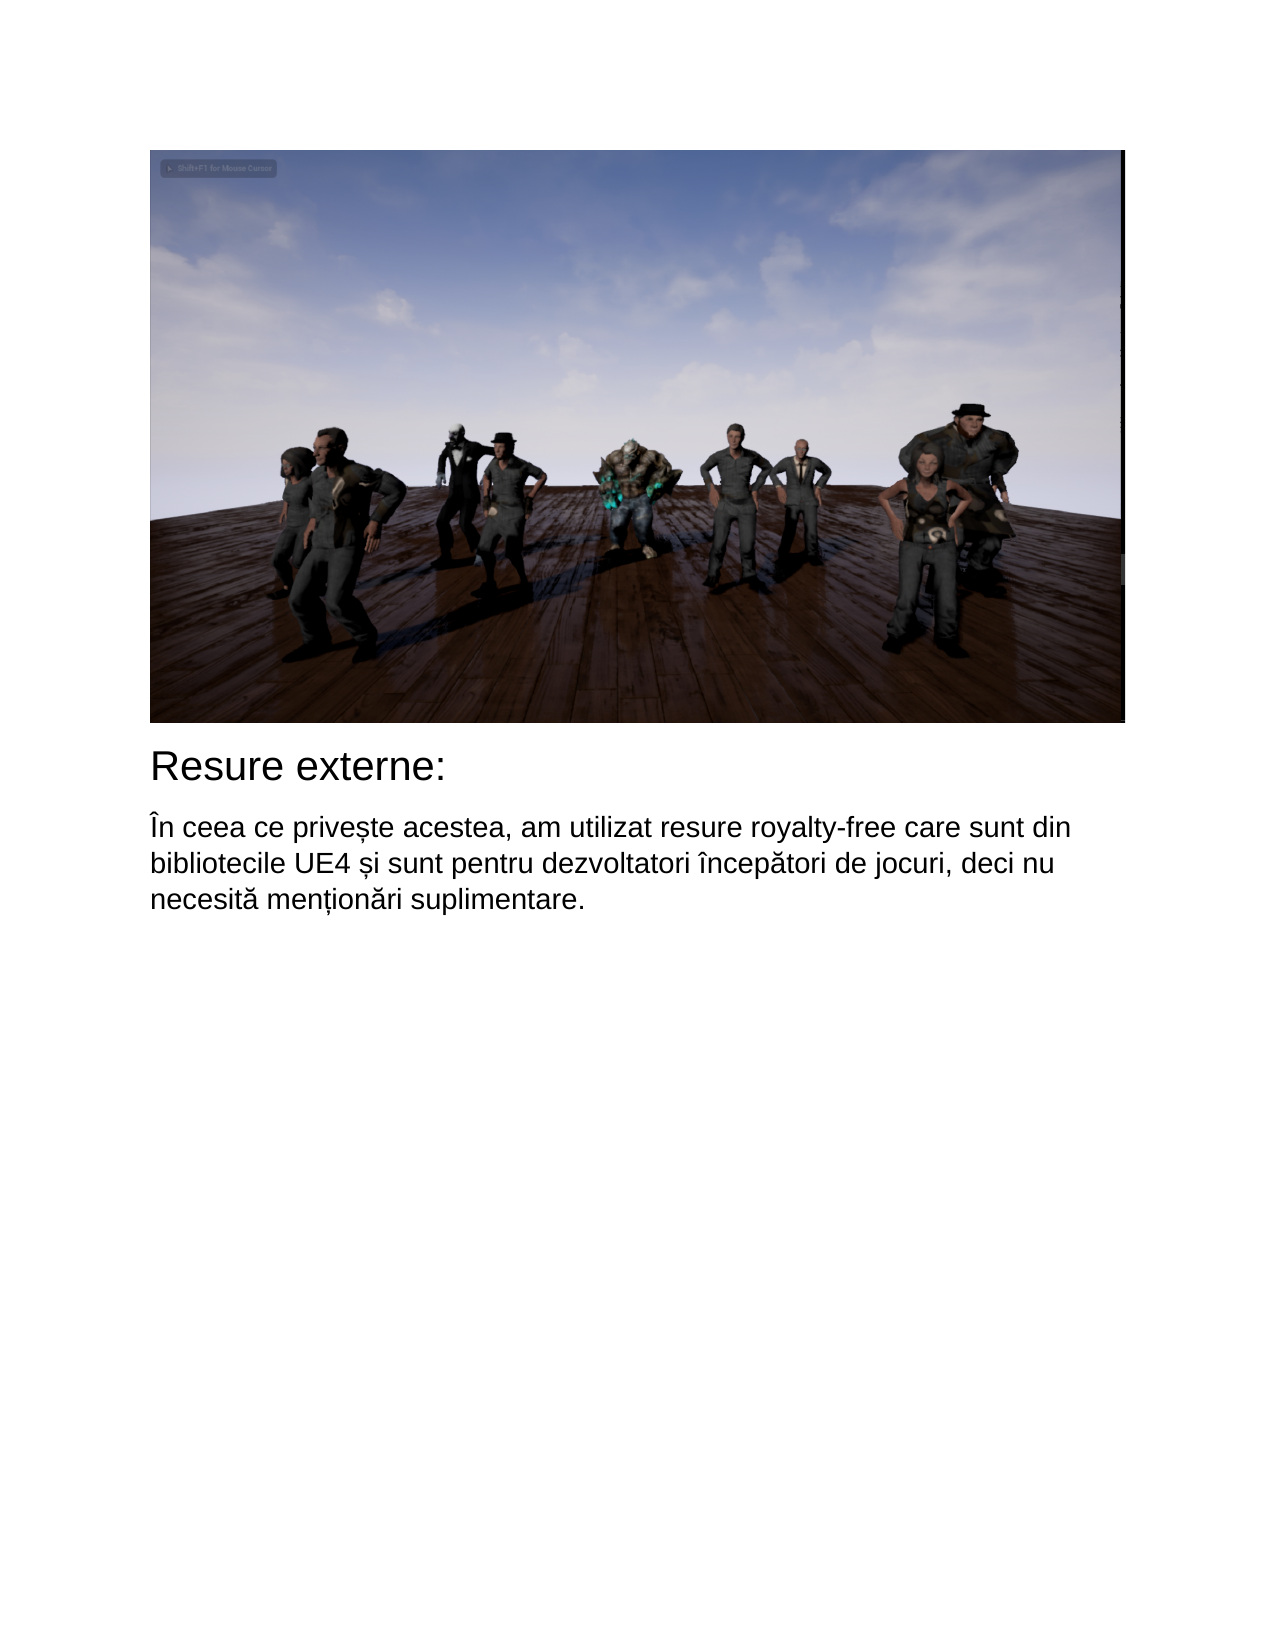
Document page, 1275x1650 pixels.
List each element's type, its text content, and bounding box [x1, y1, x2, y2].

picture [150, 150, 1125, 723]
text Resure externe: [150, 741, 1125, 789]
text În ceea ce privește acestea, am utilizat resure royalty-free care sunt din bibliotecile UE4 și sunt pentru dezvoltatori începători de jocuri, deci nu necesită menționări suplimentare. [150, 810, 1125, 916]
